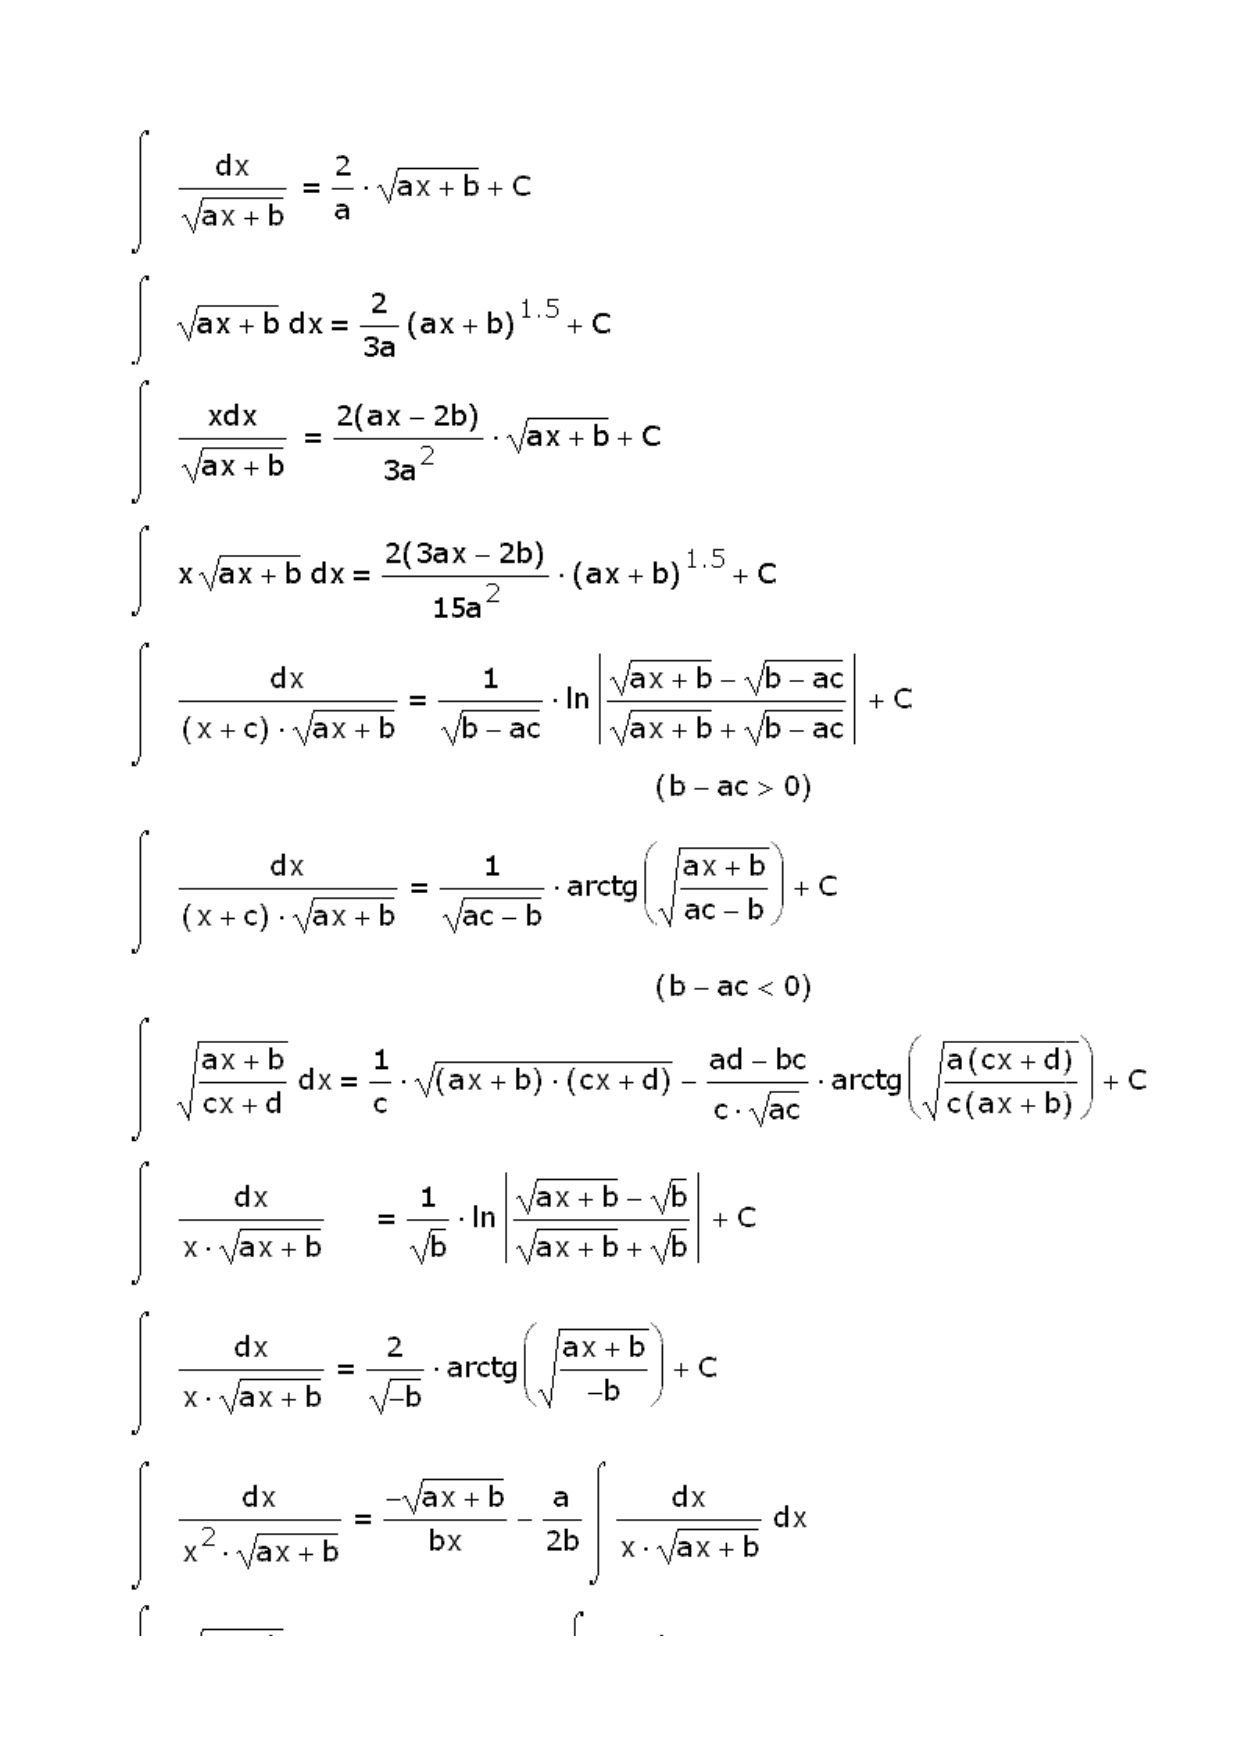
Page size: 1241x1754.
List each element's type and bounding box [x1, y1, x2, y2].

picture [118, 118, 1212, 1636]
